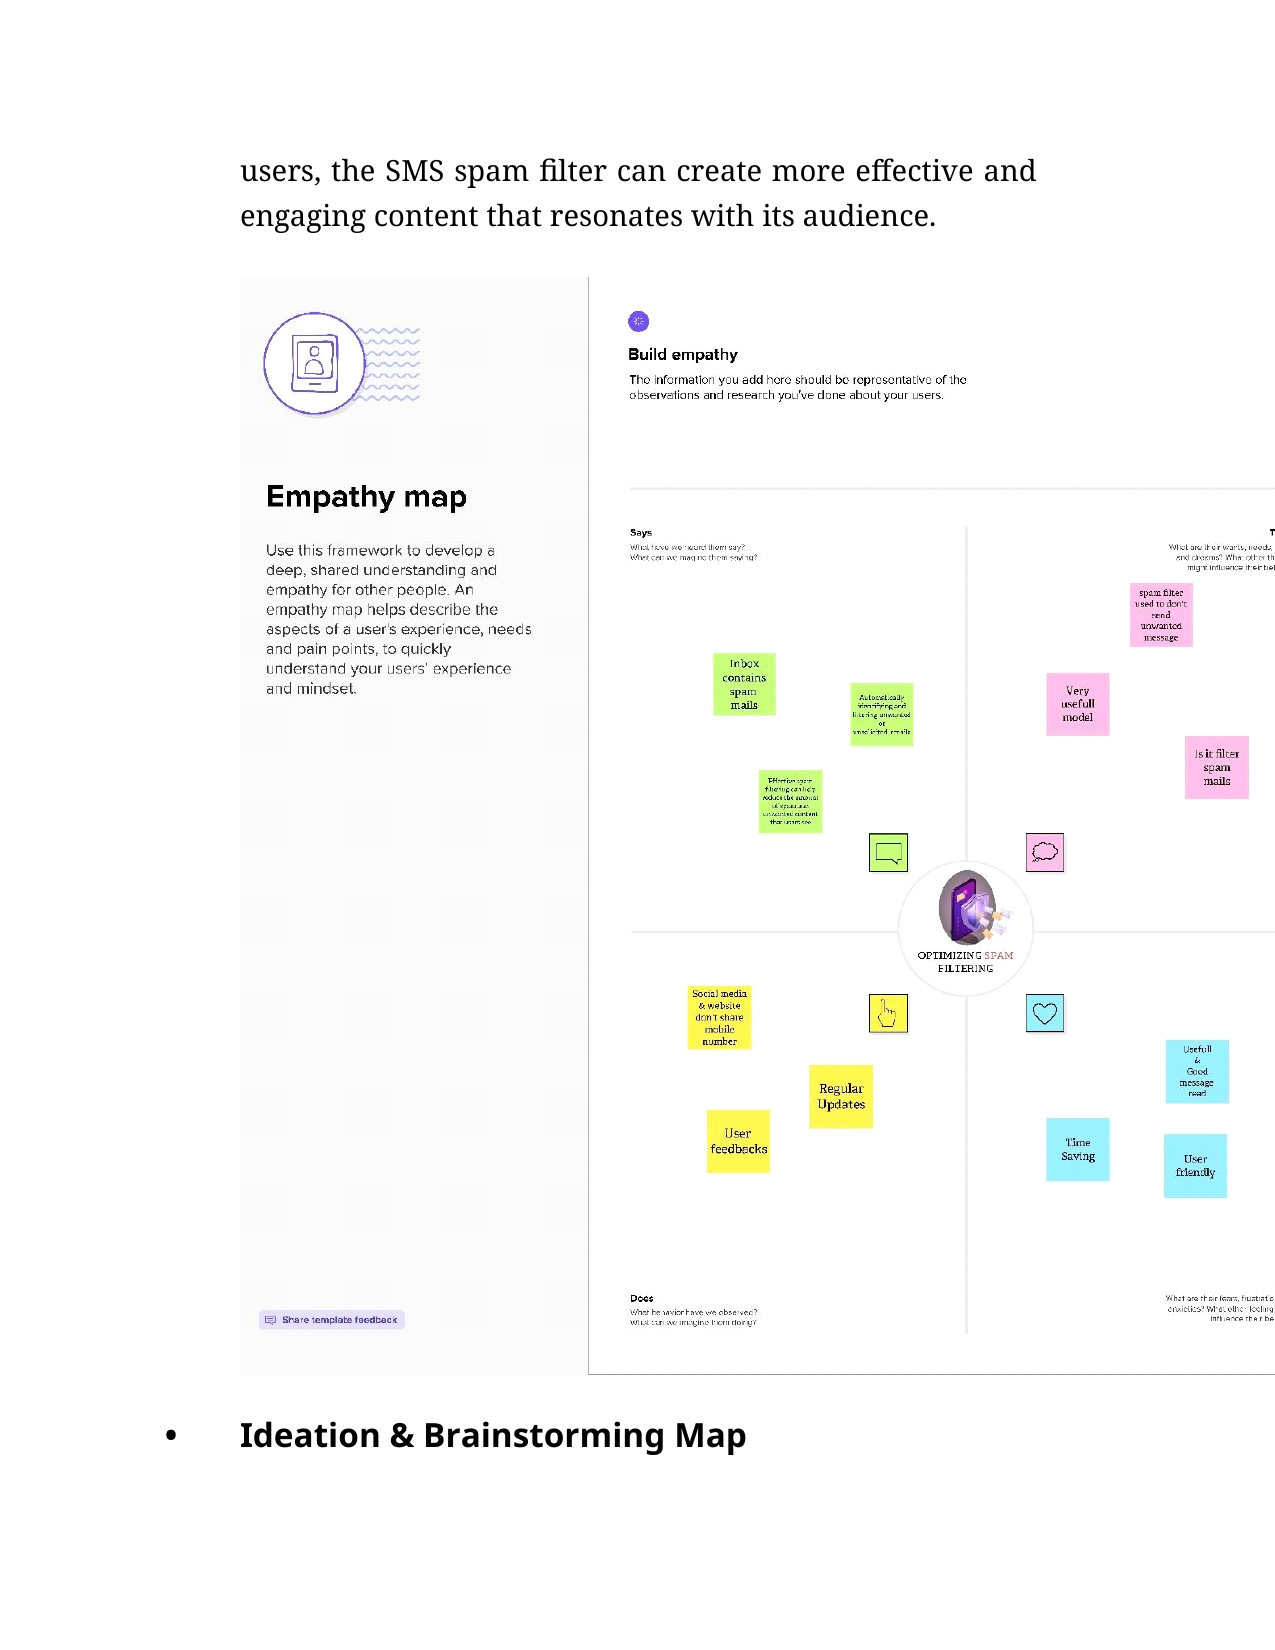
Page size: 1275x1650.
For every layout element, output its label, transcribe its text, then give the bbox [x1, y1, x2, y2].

picture [239, 277, 1275, 1375]
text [240, 150, 1037, 235]
list Ideation & Brainstorming Map [164, 1412, 1125, 1457]
